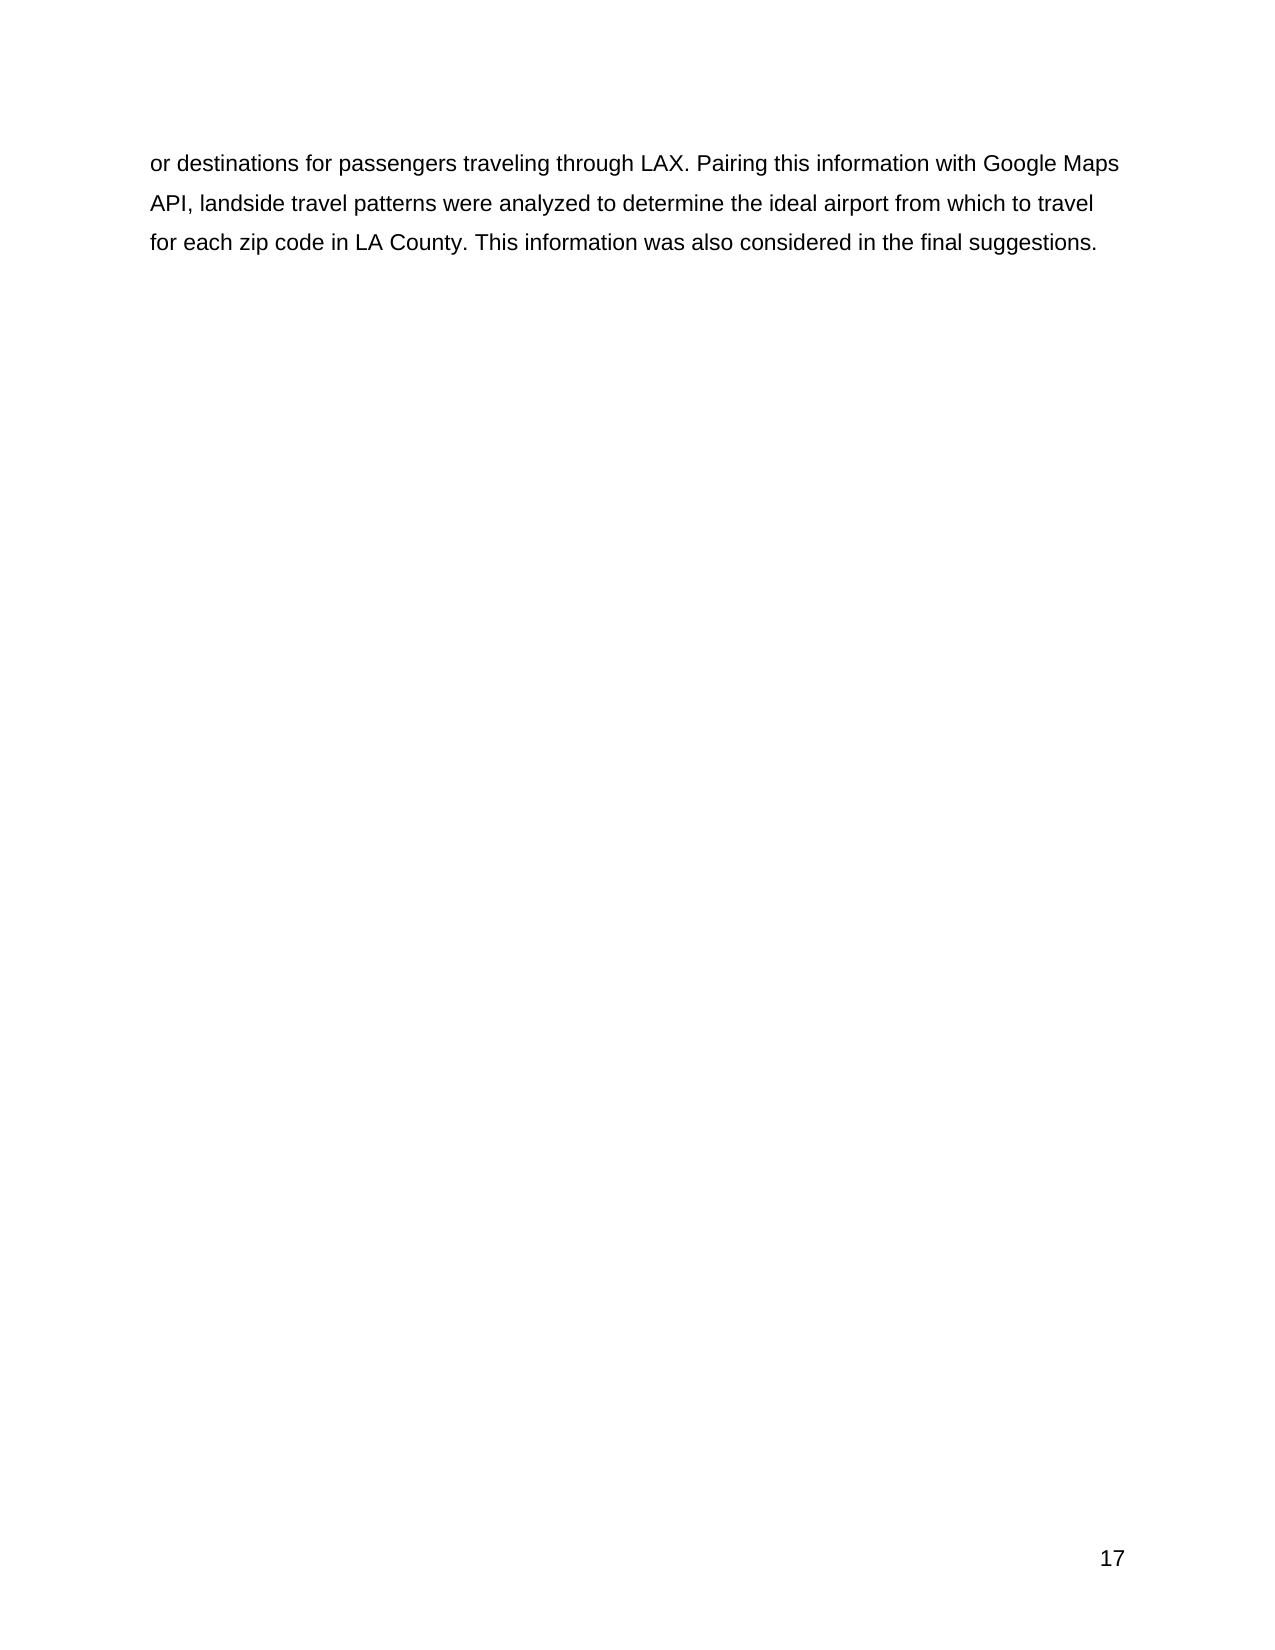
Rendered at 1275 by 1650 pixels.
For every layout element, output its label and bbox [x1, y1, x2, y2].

text [150, 150, 1125, 255]
